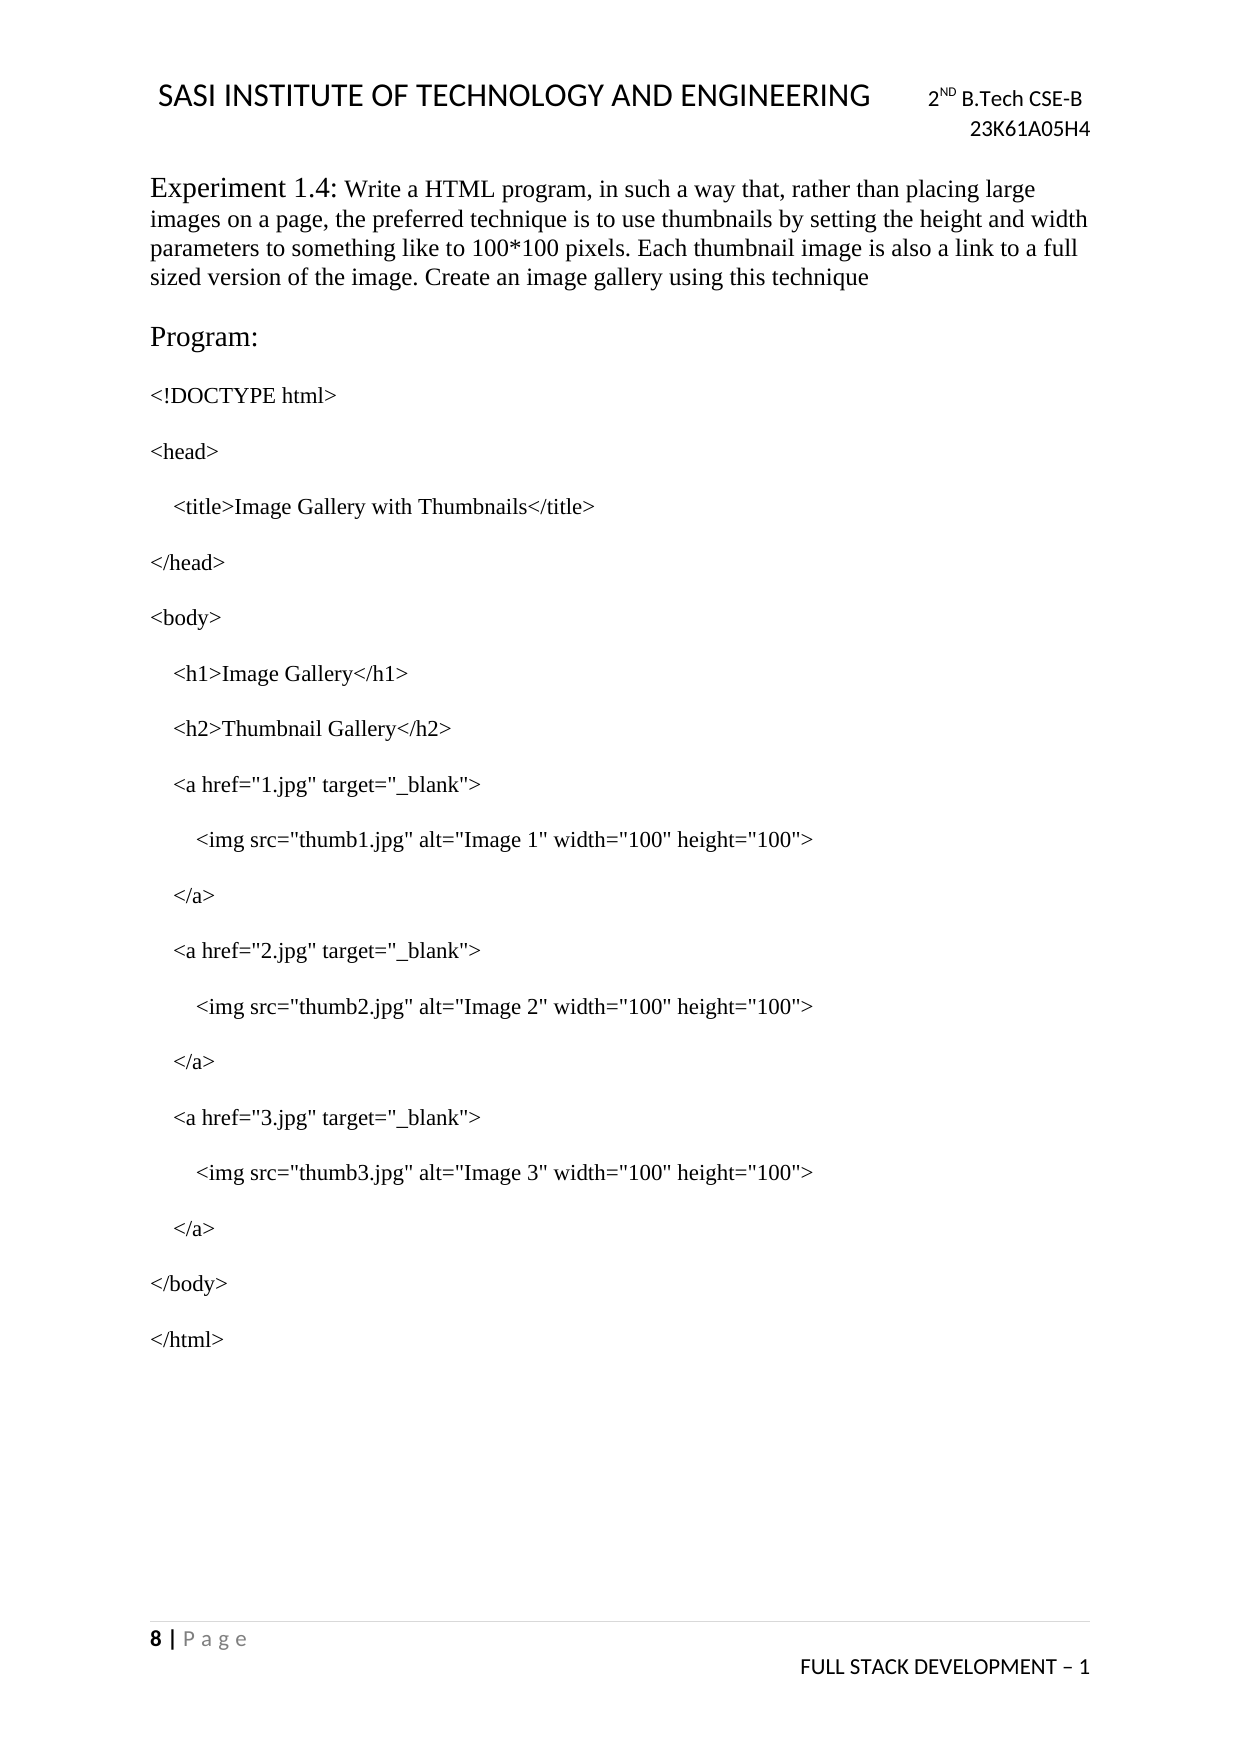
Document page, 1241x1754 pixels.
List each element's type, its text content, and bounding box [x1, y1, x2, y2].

text <a href="3.jpg" target="_blank"> [150, 1104, 1090, 1130]
text <h1>Image Gallery</h1> [150, 660, 1090, 686]
text </html> [150, 1326, 1090, 1352]
text </body> [150, 1271, 1090, 1297]
text <body> [150, 604, 1090, 631]
text </head> [150, 549, 1090, 575]
text <h2>Thumbnail Gallery</h2> [150, 715, 1090, 742]
text <a href="1.jpg" target="_blank"> [150, 771, 1090, 797]
text </a> [150, 1048, 1090, 1075]
text <head> [150, 438, 1090, 464]
text Experiment 1.4: Write a HTML program, in such a way that, rather than placing large images on a page, the preferred technique is to use thumbnails by setting the height and width parameters to something like to 100*100 pixels. Each thumbnail image is also a link to a full sized version of the image. Create an image gallery using this technique [150, 171, 1090, 290]
text <a href="2.jpg" target="_blank"> [150, 937, 1090, 964]
text </a> [150, 882, 1090, 908]
text <title>Image Gallery with Thumbnails</title> [150, 493, 1090, 519]
text <img src="thumb3.jpg" alt="Image 3" width="100" height="100"> [150, 1159, 1090, 1186]
text </a> [150, 1215, 1090, 1241]
text <img src="thumb2.jpg" alt="Image 2" width="100" height="100"> [150, 993, 1090, 1019]
text <!DOCTYPE html> [150, 382, 1090, 408]
text <img src="thumb1.jpg" alt="Image 1" width="100" height="100"> [150, 826, 1090, 853]
text Program: [150, 319, 1090, 353]
